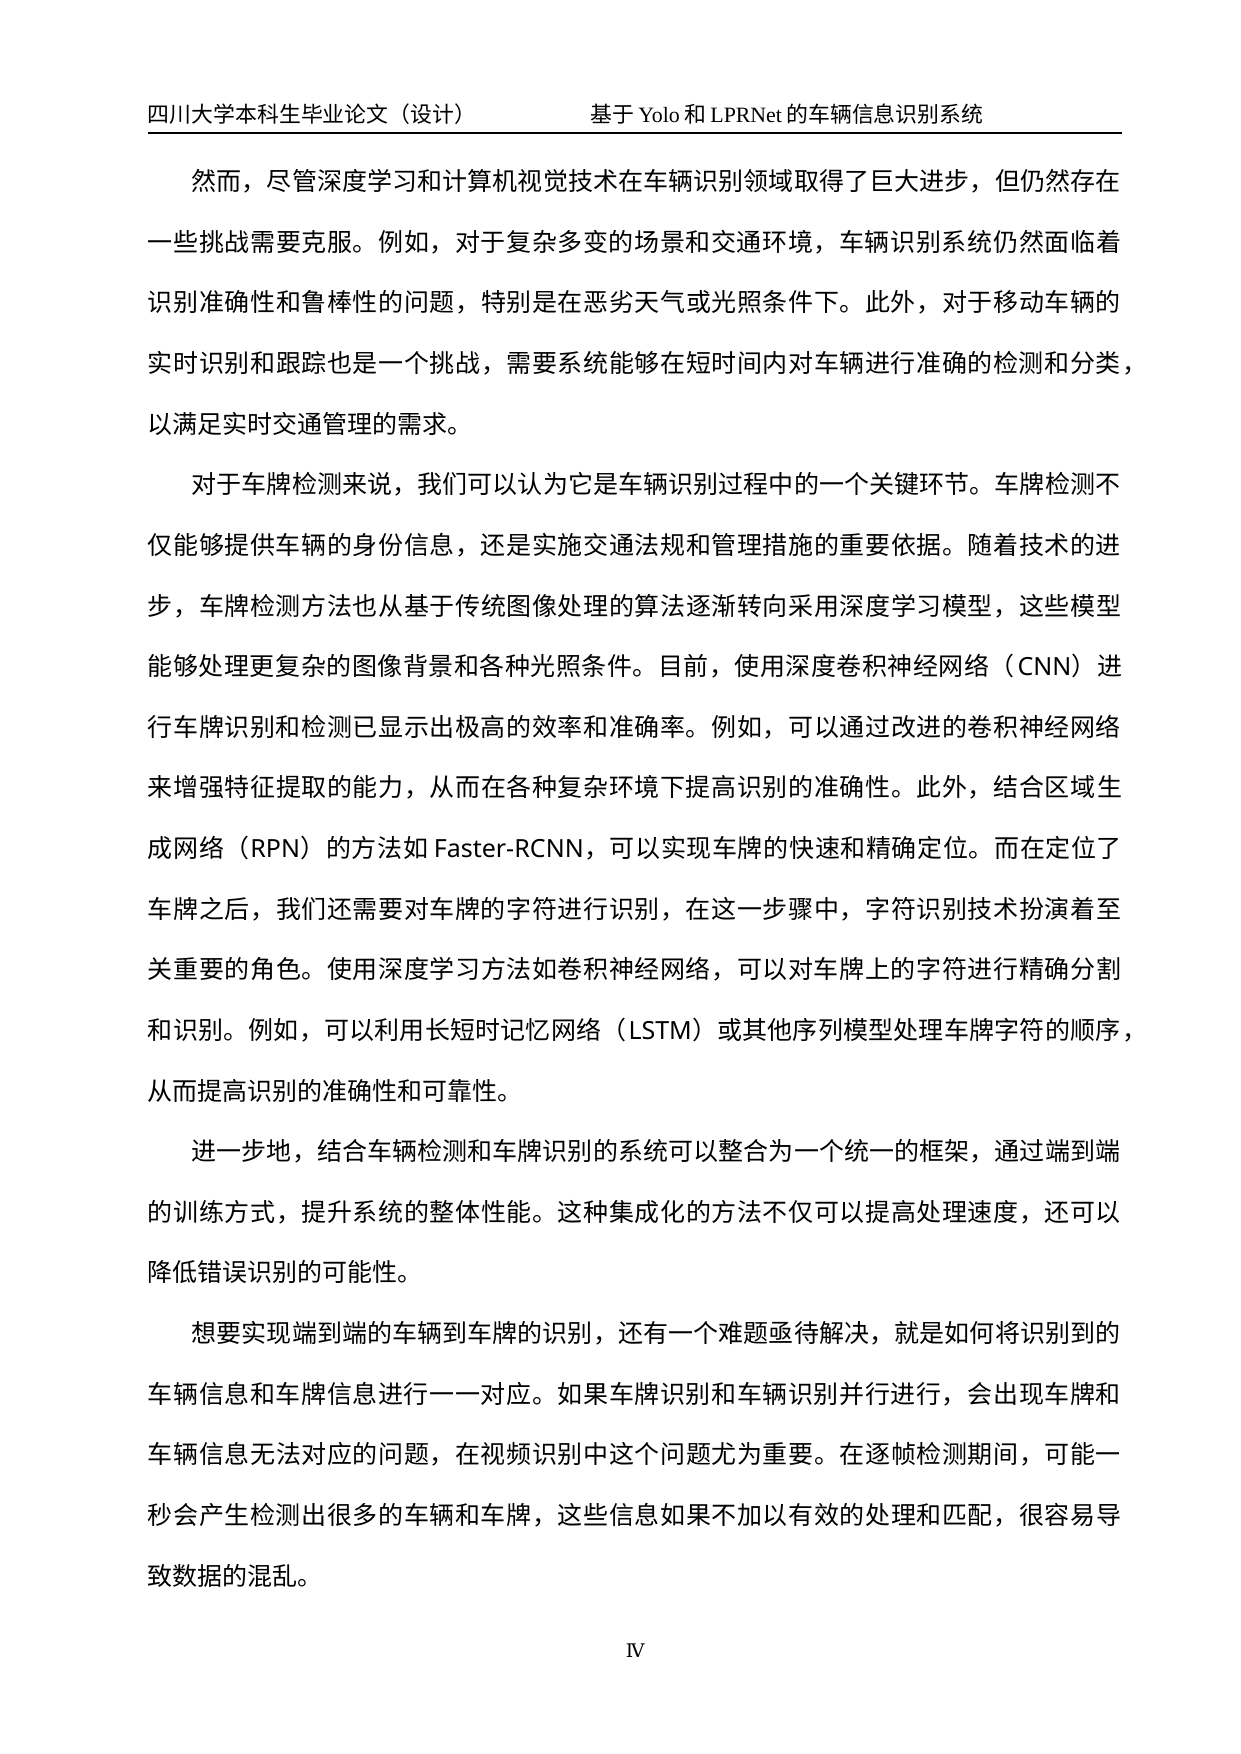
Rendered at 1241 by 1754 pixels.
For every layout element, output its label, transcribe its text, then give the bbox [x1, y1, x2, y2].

text 想要实现端到端的车辆到车牌的识别，还有一个难题亟待解决，就是如何将识别到的车辆信息和车牌信息进行一一对应。如果车牌识别和车辆识别并行进行，会出现车牌和车辆信息无法对应的问题，在视频识别中这个问题尤为重要。在逐帧检测期间，可能一秒会产生检测出很多的车辆和车牌，这些信息如果不加以有效的处理和匹配，很容易导致数据的混乱。 [148, 1301, 1122, 1604]
text 然而，尽管深度学习和计算机视觉技术在车辆识别领域取得了巨大进步，但仍然存在一些挑战需要克服。例如，对于复杂多变的场景和交通环境，车辆识别系统仍然面临着识别准确性和鲁棒性的问题，特别是在恶劣天气或光照条件下。此外，对于移动车辆的实时识别和跟踪也是一个挑战，需要系统能够在短时间内对车辆进行准确的检测和分类，以满足实时交通管理的需求。 [148, 149, 1122, 453]
text 进一步地，结合车辆检测和车牌识别的系统可以整合为一个统一的框架，通过端到端的训练方式，提升系统的整体性能。这种集成化的方法不仅可以提高处理速度，还可以降低错误识别的可能性。 [148, 1119, 1122, 1301]
